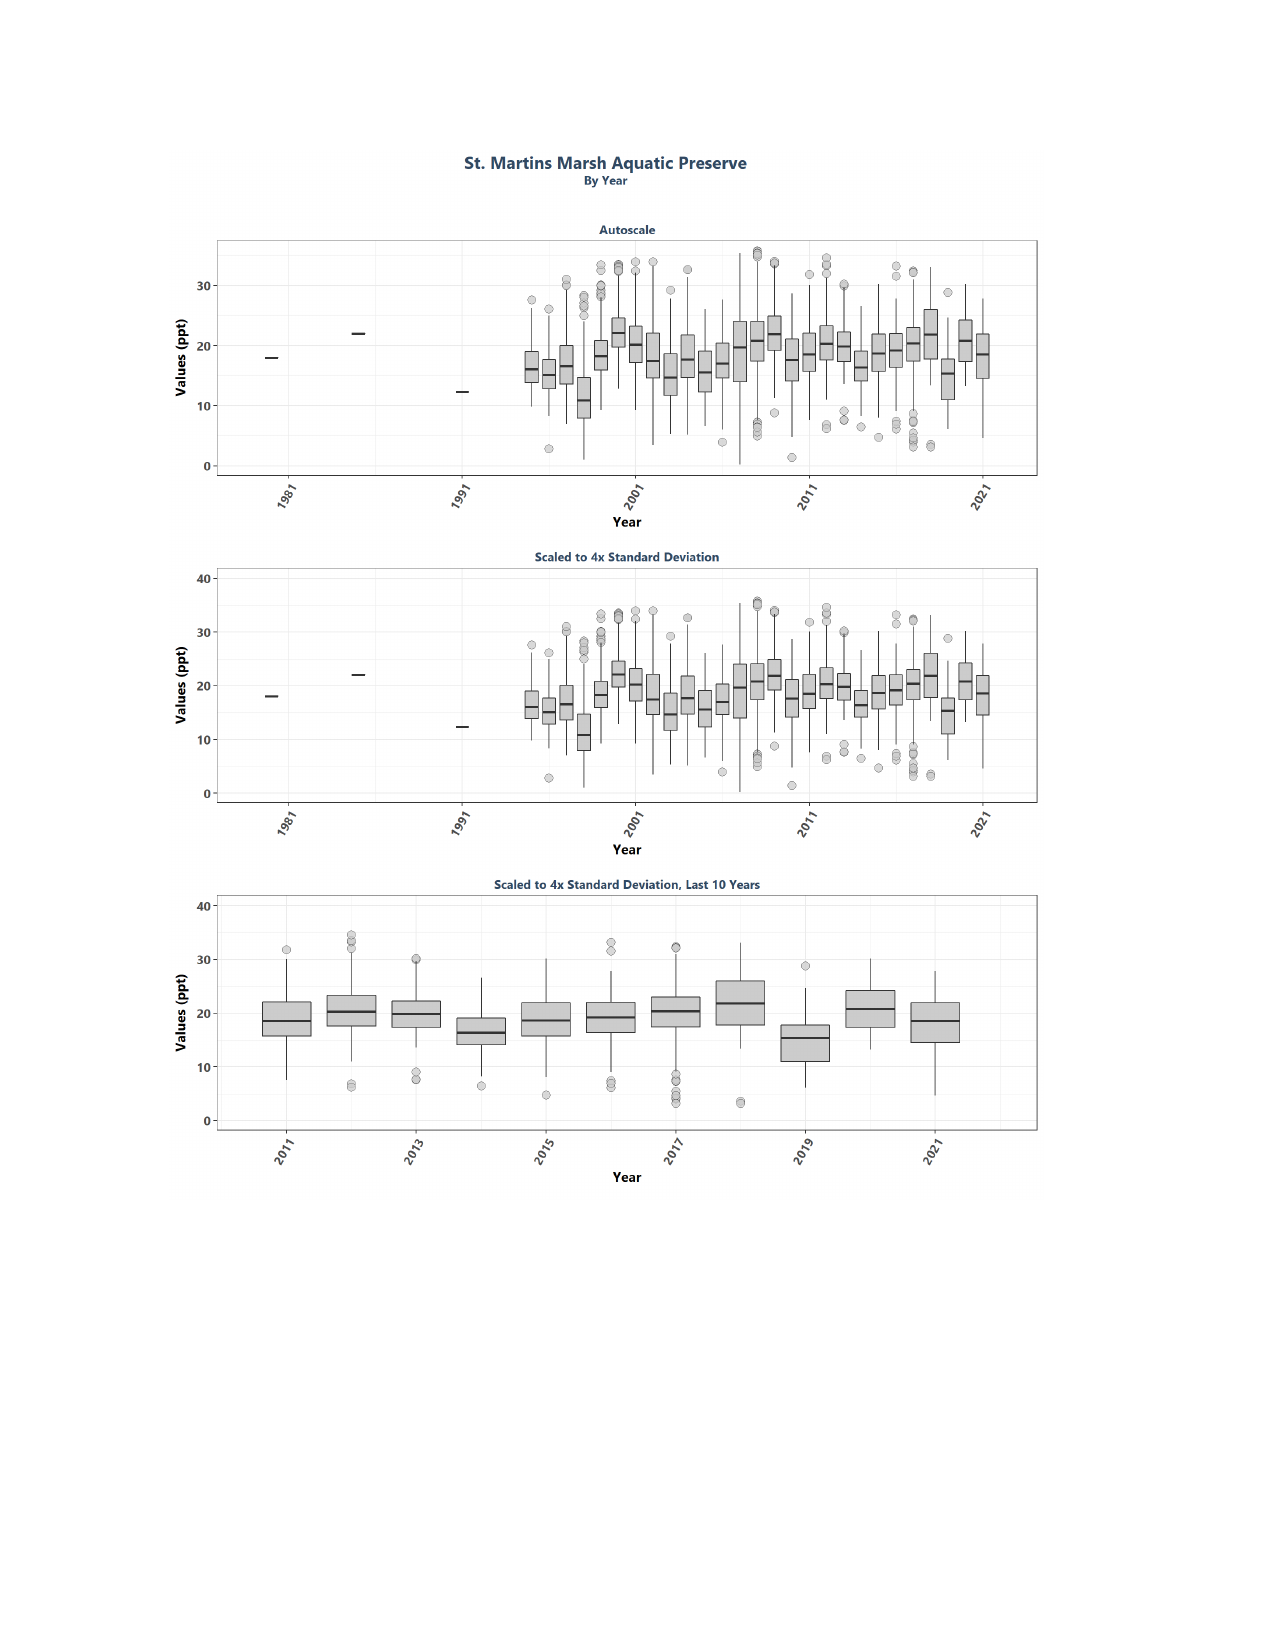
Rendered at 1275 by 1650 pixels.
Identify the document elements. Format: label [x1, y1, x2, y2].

picture [168, 150, 1044, 1200]
